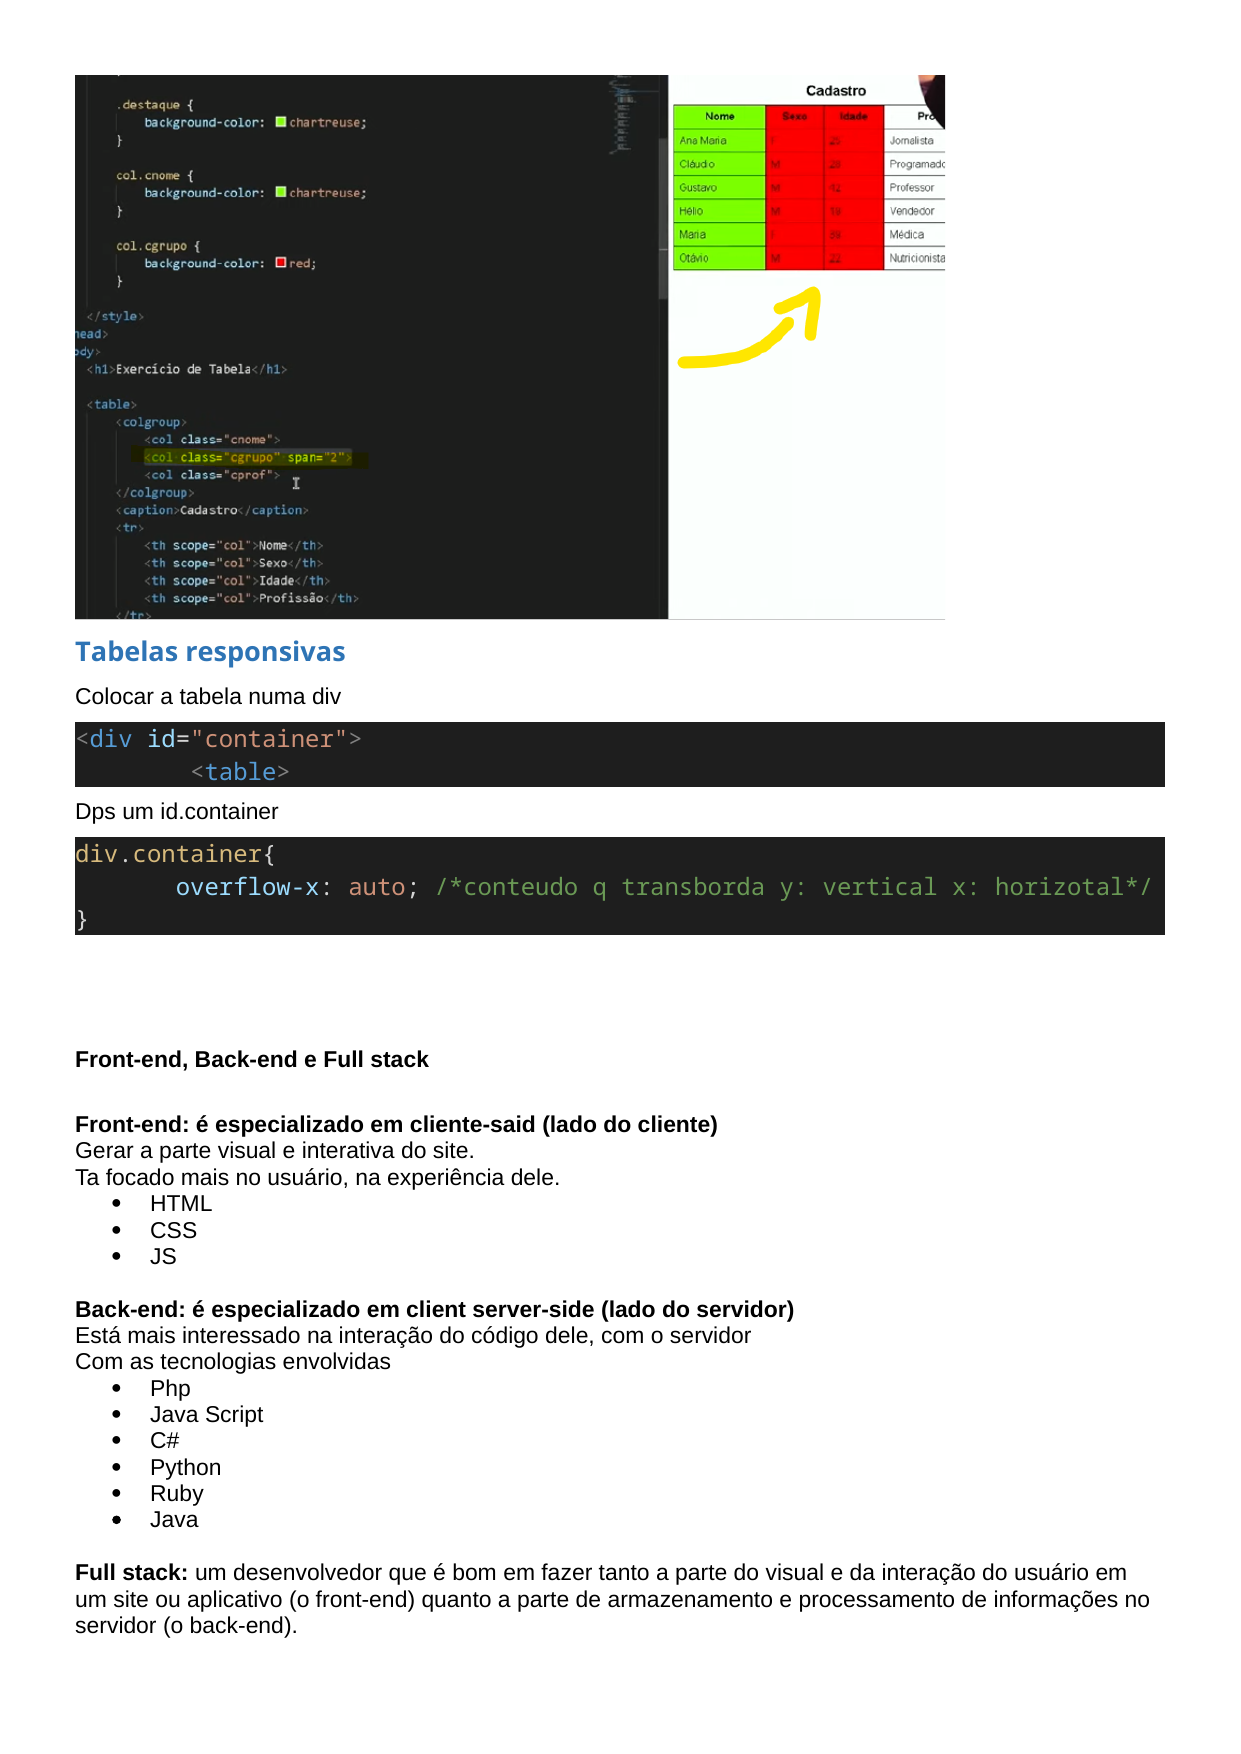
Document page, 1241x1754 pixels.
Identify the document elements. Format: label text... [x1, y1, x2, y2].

text Back-end: é especializado em client server-side (lado do servidor) [75, 1296, 1165, 1322]
list Java [112, 1506, 1165, 1533]
text Ta focado mais no usuário, na experiência dele. [75, 1164, 1165, 1190]
text <div id="container"> [75, 722, 1165, 754]
text } [75, 902, 1165, 935]
list JS [112, 1243, 1165, 1269]
picture [75, 75, 946, 620]
text div.container{ [75, 837, 1165, 869]
text overflow-x: auto; /*conteudo q transborda y: vertical x: horizotal*/ [75, 869, 1165, 902]
list HTML [112, 1190, 1165, 1217]
text <table> [75, 754, 1165, 787]
text Front-end: é especializado em cliente-said (lado do cliente) [75, 1111, 1165, 1137]
text Gerar a parte visual e interativa do site. [75, 1137, 1165, 1164]
text Está mais interessado na interação do código dele, com o servidor [75, 1322, 1165, 1348]
text Colocar a tabela numa div [75, 672, 1165, 709]
text Front-end, Back-end e Full stack [75, 1035, 1165, 1072]
text Com as tecnologias envolvidas [75, 1348, 1165, 1375]
subtitle Tabelas responsivas [75, 632, 1165, 669]
list Ruby [112, 1480, 1165, 1506]
text Full stack: um desenvolvedor que é bom em fazer tanto a parte do visual e da interação do usuário em um site ou aplicativo (o front-end) quanto a parte de armazenamento e processamento de informações no servidor (o back-end). [75, 1559, 1165, 1638]
list CSS [112, 1217, 1165, 1243]
list Java Script [112, 1401, 1165, 1427]
list Php [112, 1375, 1165, 1401]
list Python [112, 1454, 1165, 1480]
list C# [112, 1427, 1165, 1454]
text Dps um id.container [75, 787, 1165, 824]
